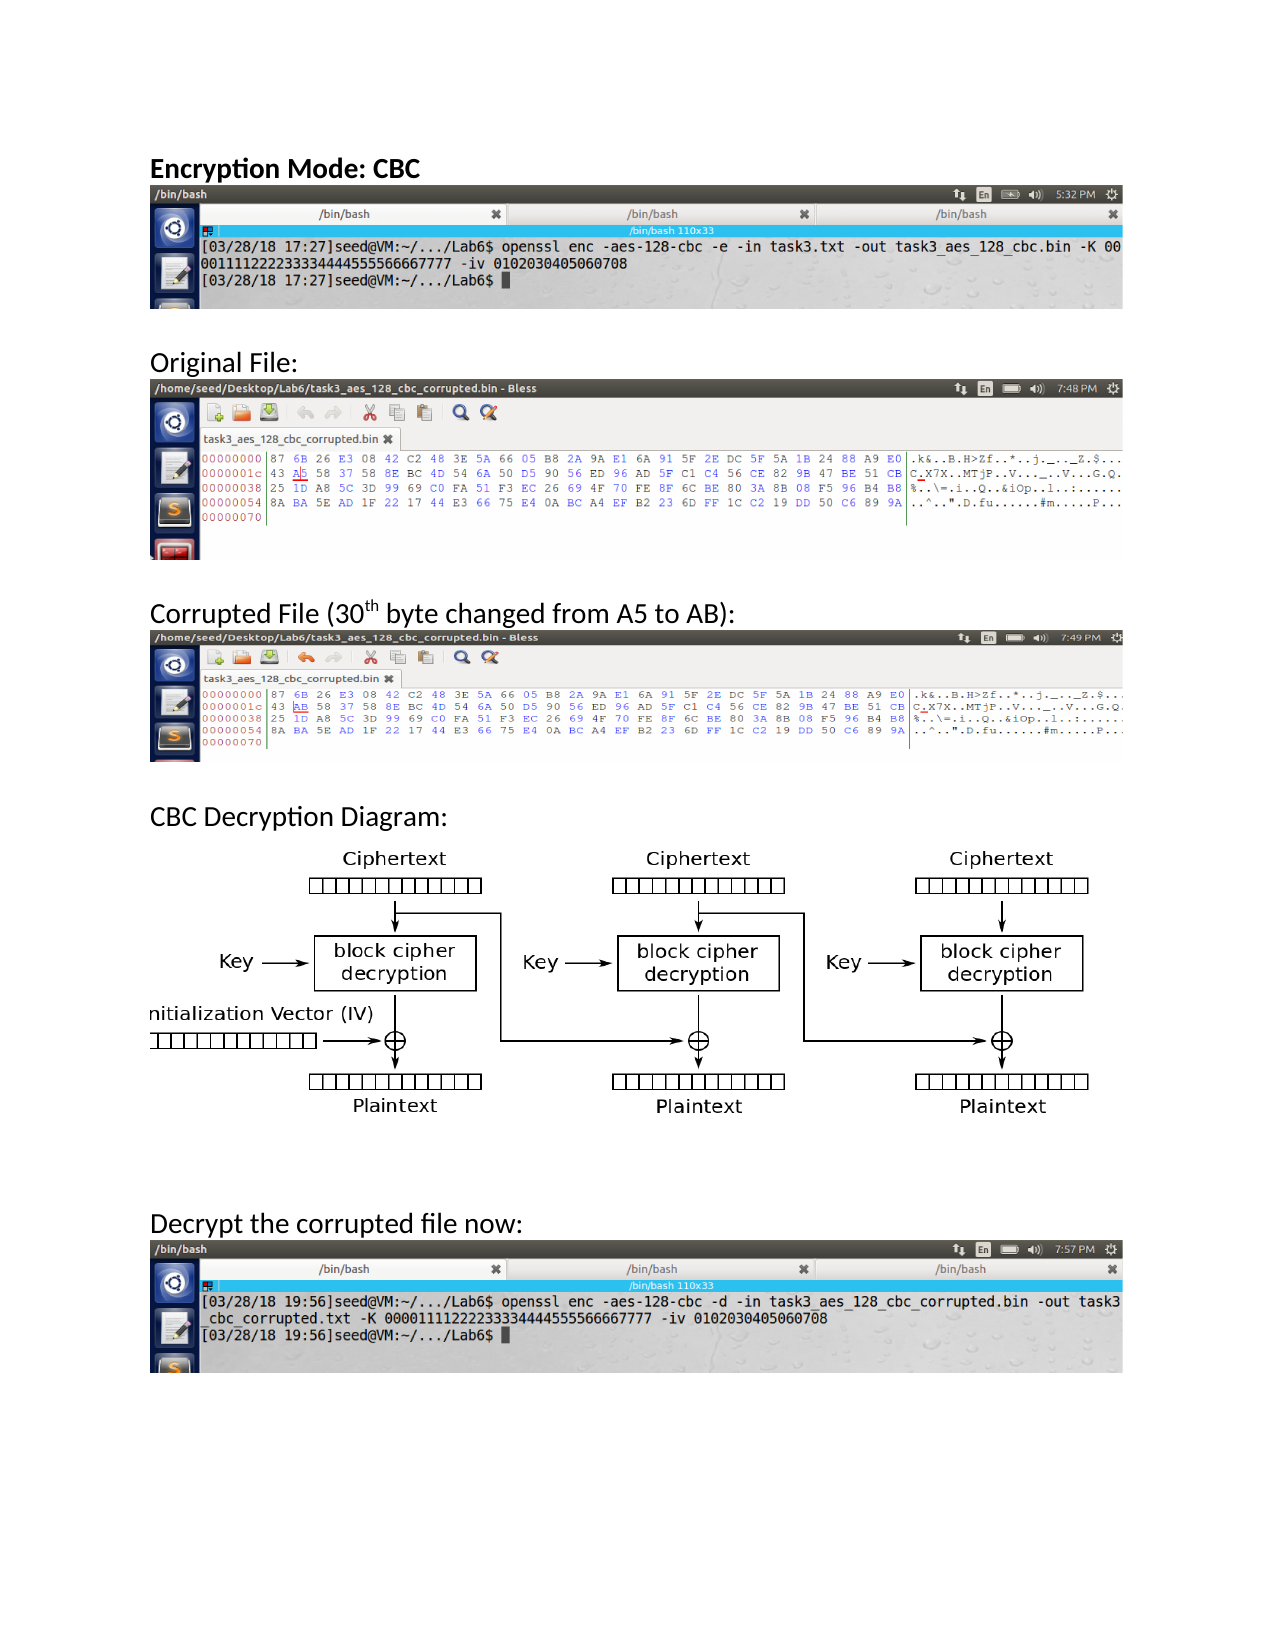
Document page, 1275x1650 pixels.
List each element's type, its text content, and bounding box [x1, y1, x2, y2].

picture [150, 379, 1123, 560]
text Corrupted File (30th byte changed from A5 to AB): [150, 595, 1125, 630]
picture [150, 833, 1125, 1134]
picture [150, 1240, 1123, 1373]
picture [150, 630, 1123, 762]
text CBC Decryption Diagram: [150, 798, 1125, 833]
text Decrypt the corrupted file now: [150, 1205, 1125, 1241]
picture [150, 185, 1123, 309]
text Original File: [150, 344, 1125, 379]
